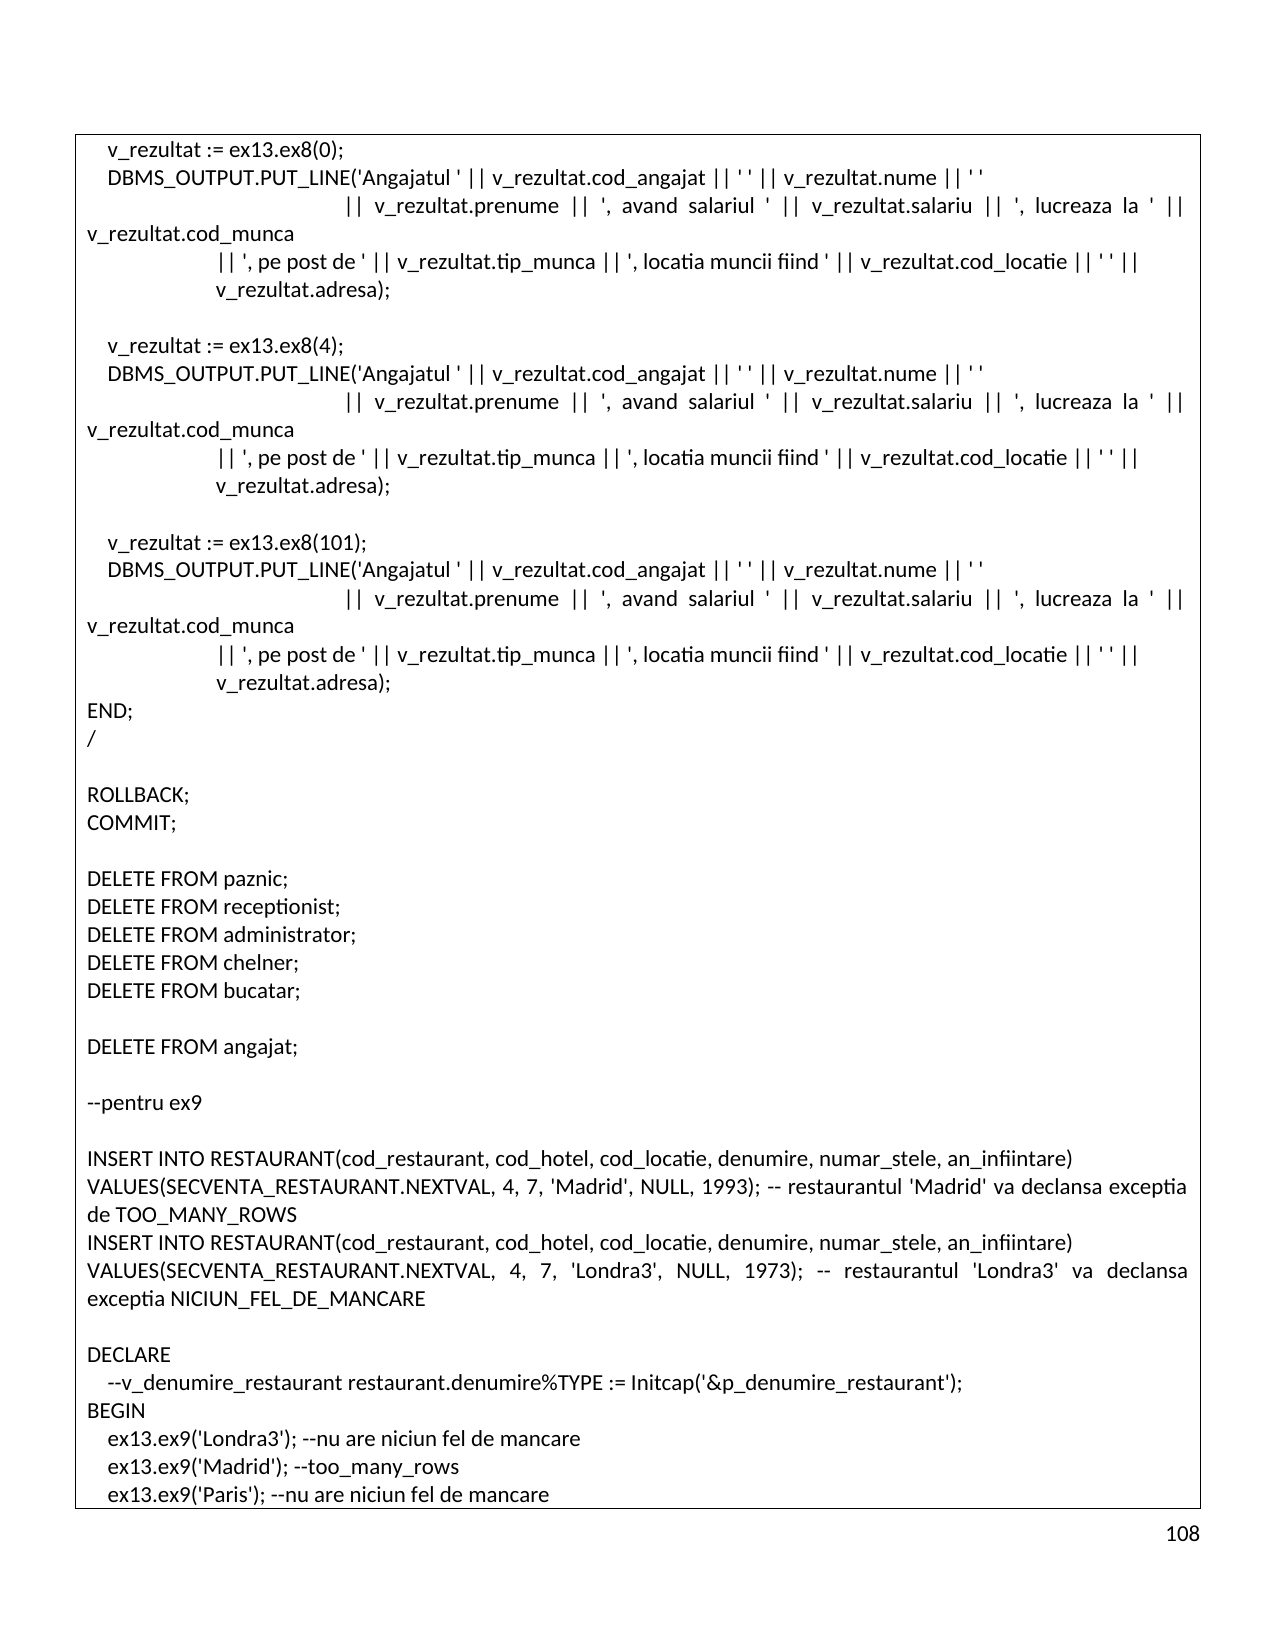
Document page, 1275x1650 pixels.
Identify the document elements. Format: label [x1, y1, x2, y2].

table_header [76, 135, 1200, 1508]
